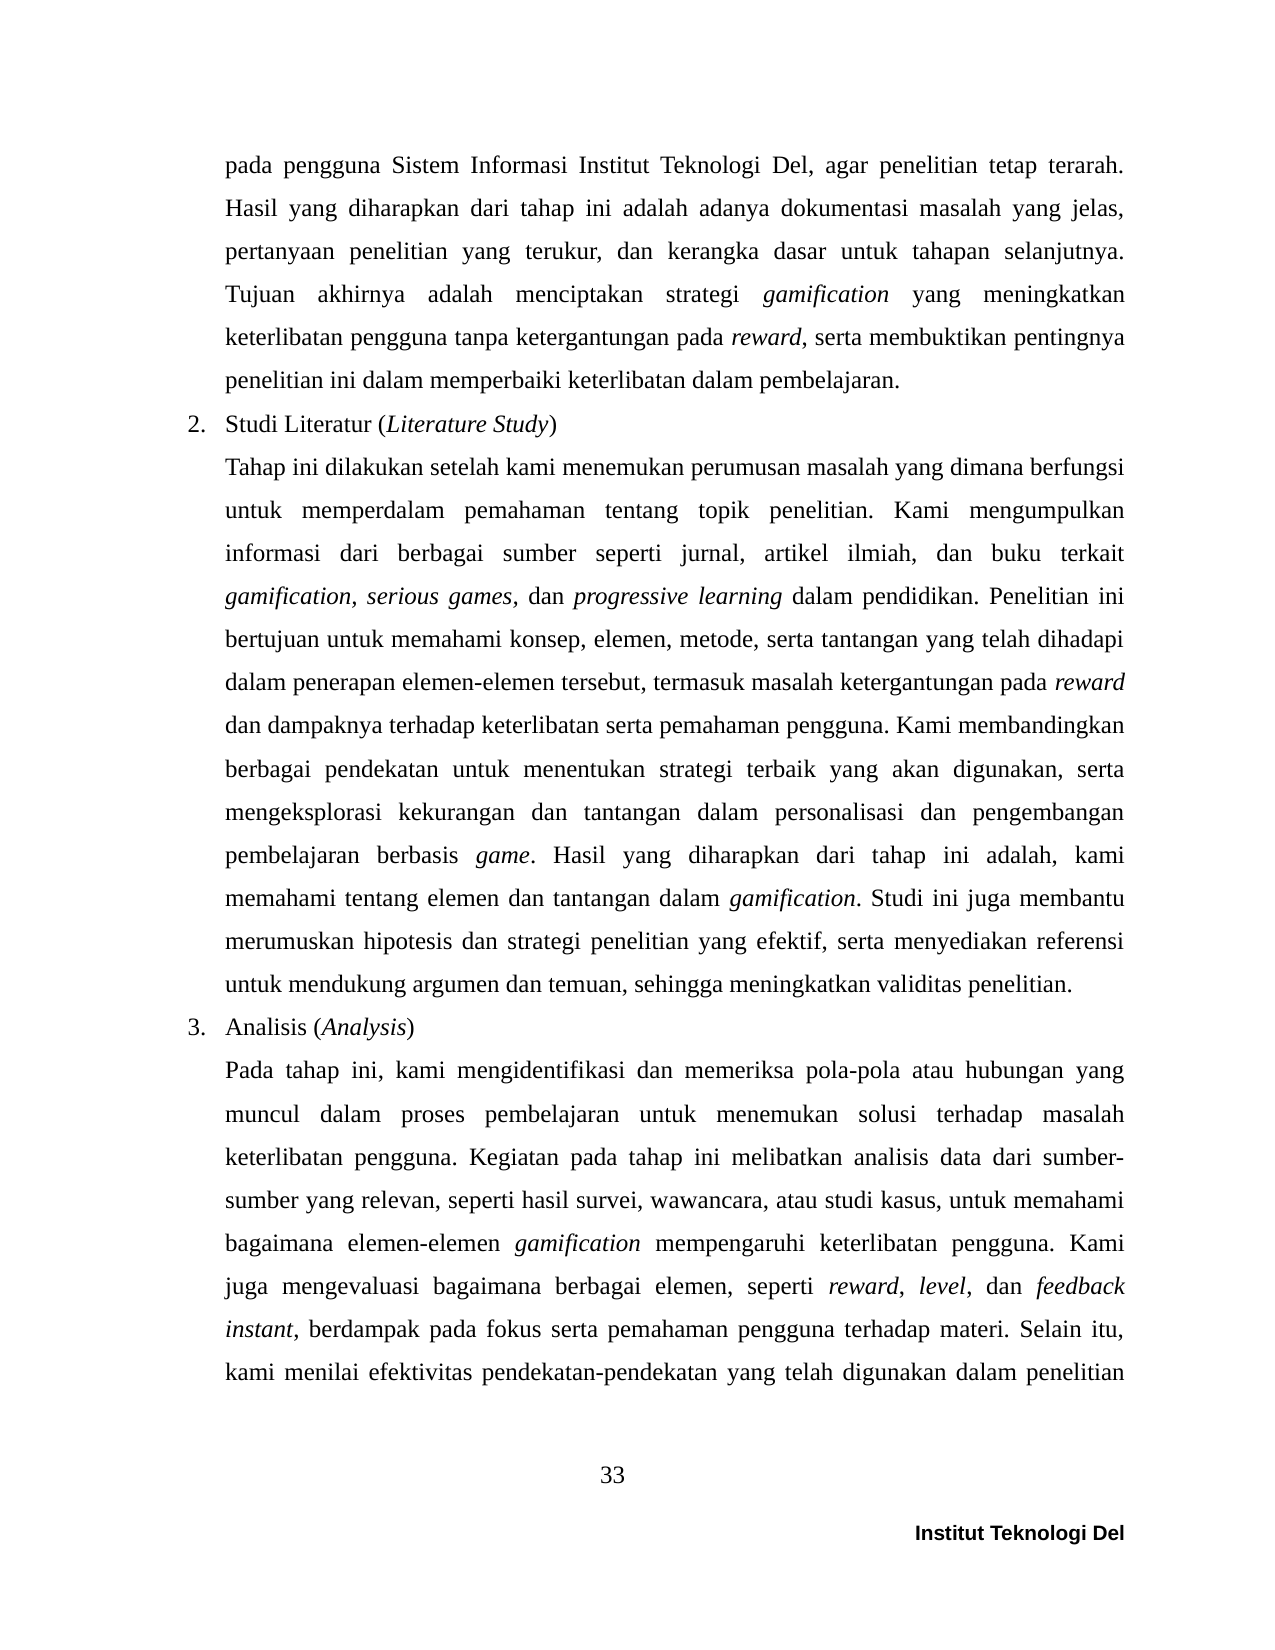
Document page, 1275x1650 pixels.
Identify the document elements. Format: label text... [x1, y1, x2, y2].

list Studi Literatur (Literature Study) [187, 409, 1125, 437]
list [225, 150, 1125, 394]
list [225, 1056, 1125, 1386]
list Tahap ini dilakukan setelah kami menemukan perumusan masalah yang dimana berfungsi untuk memperdalam pemahaman tentang topik penelitian. Kami mengumpulkan informasi dari berbagai sumber seperti jurnal, artikel ilmiah, dan buku terkait gamification, serious games, dan progressive learning dalam pendidikan. Penelitian ini bertujuan untuk memahami konsep, elemen, metode, serta tantangan yang telah dihadapi dalam penerapan elemen-elemen tersebut, termasuk masalah ketergantungan pada reward dan dampaknya terhadap keterlibatan serta pemahaman pengguna. Kami membandingkan berbagai pendekatan untuk menentukan strategi terbaik yang akan digunakan, serta mengeksplorasi kekurangan dan tantangan dalam personalisasi dan pengembangan pembelajaran berbasis game. Hasil yang diharapkan dari tahap ini adalah, kami memahami tentang elemen dan tantangan dalam gamification. Studi ini juga membantu merumuskan hipotesis dan strategi penelitian yang efektif, serta menyediakan referensi untuk mendukung argumen dan temuan, sehingga meningkatkan validitas penelitian. [225, 452, 1125, 998]
list Analisis (Analysis) [187, 1012, 1125, 1041]
